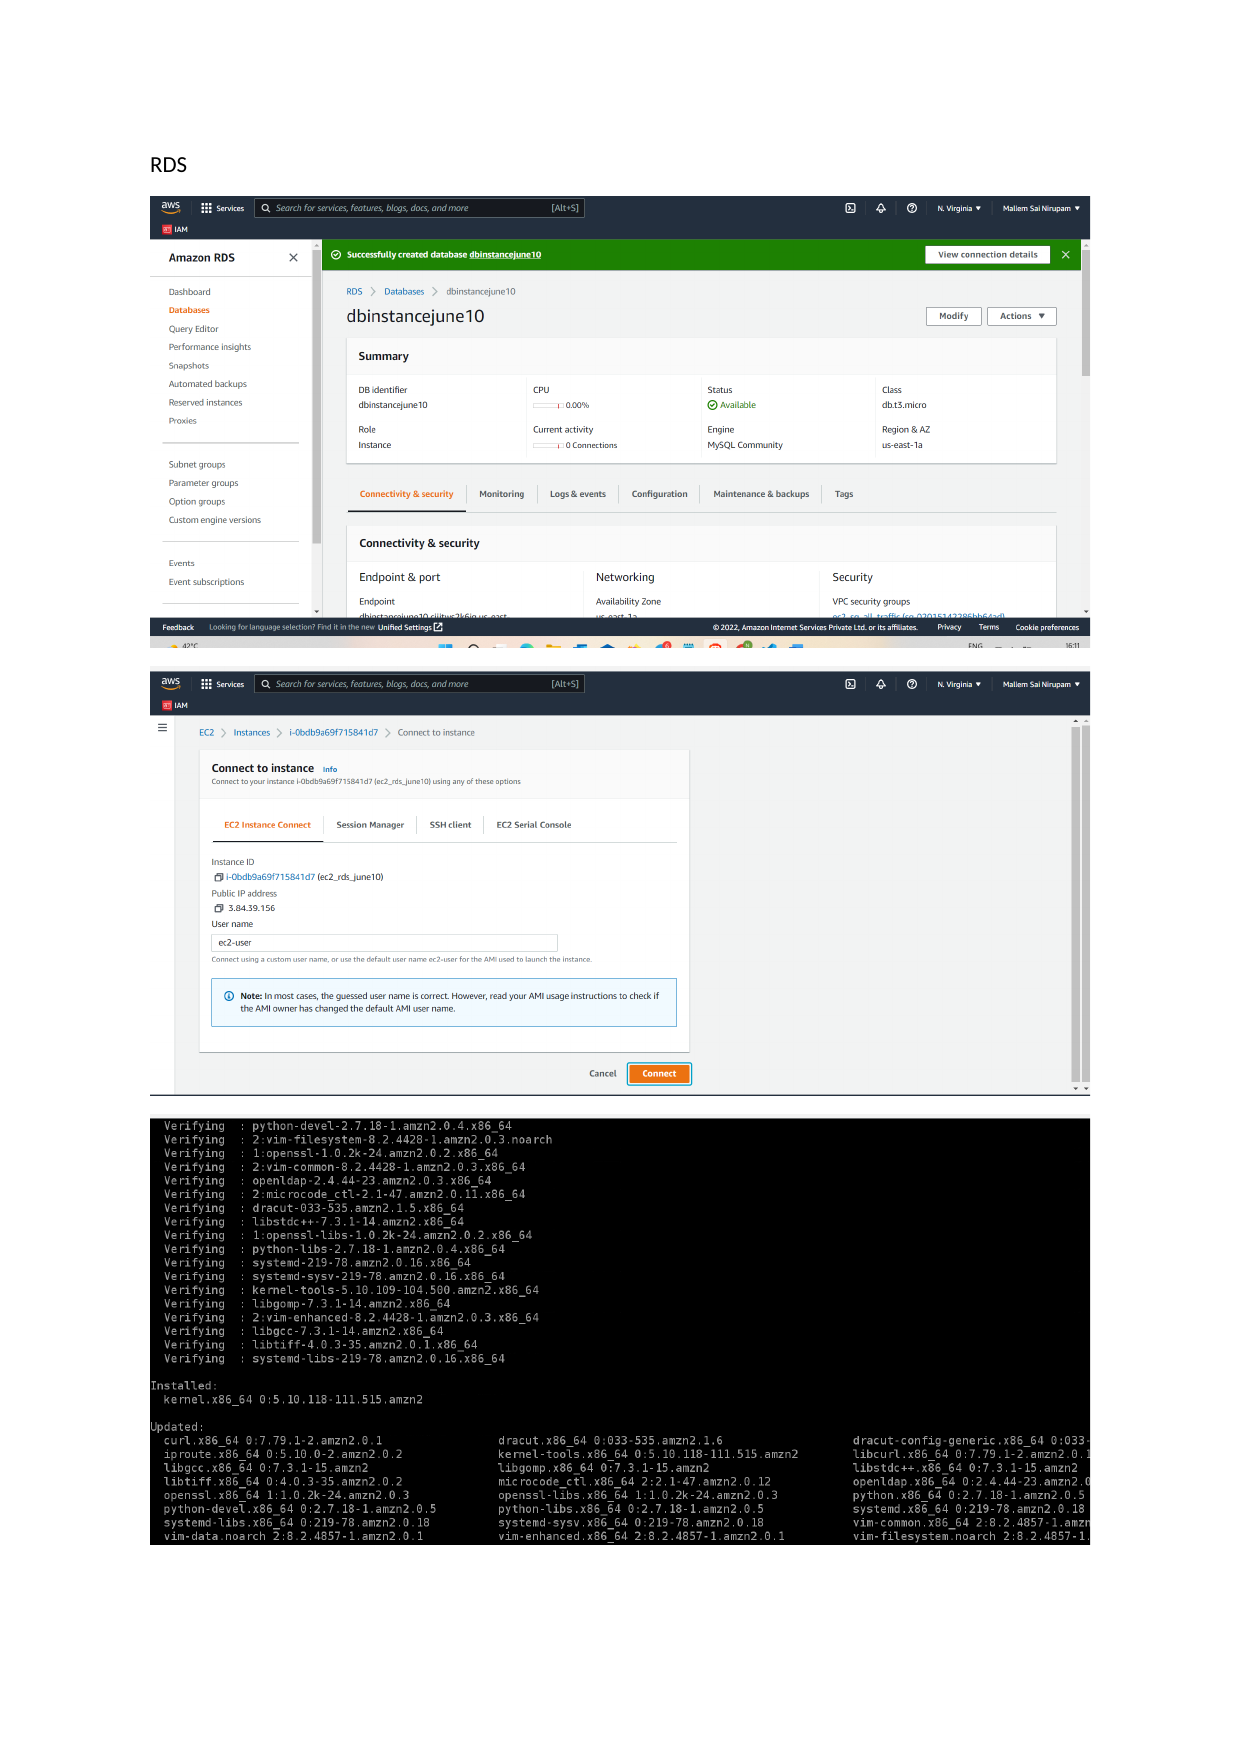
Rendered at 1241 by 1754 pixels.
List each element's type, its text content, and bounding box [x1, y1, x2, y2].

text RDS [150, 150, 1090, 178]
picture [150, 1114, 1091, 1545]
picture [150, 666, 1091, 1096]
picture [150, 196, 1091, 648]
